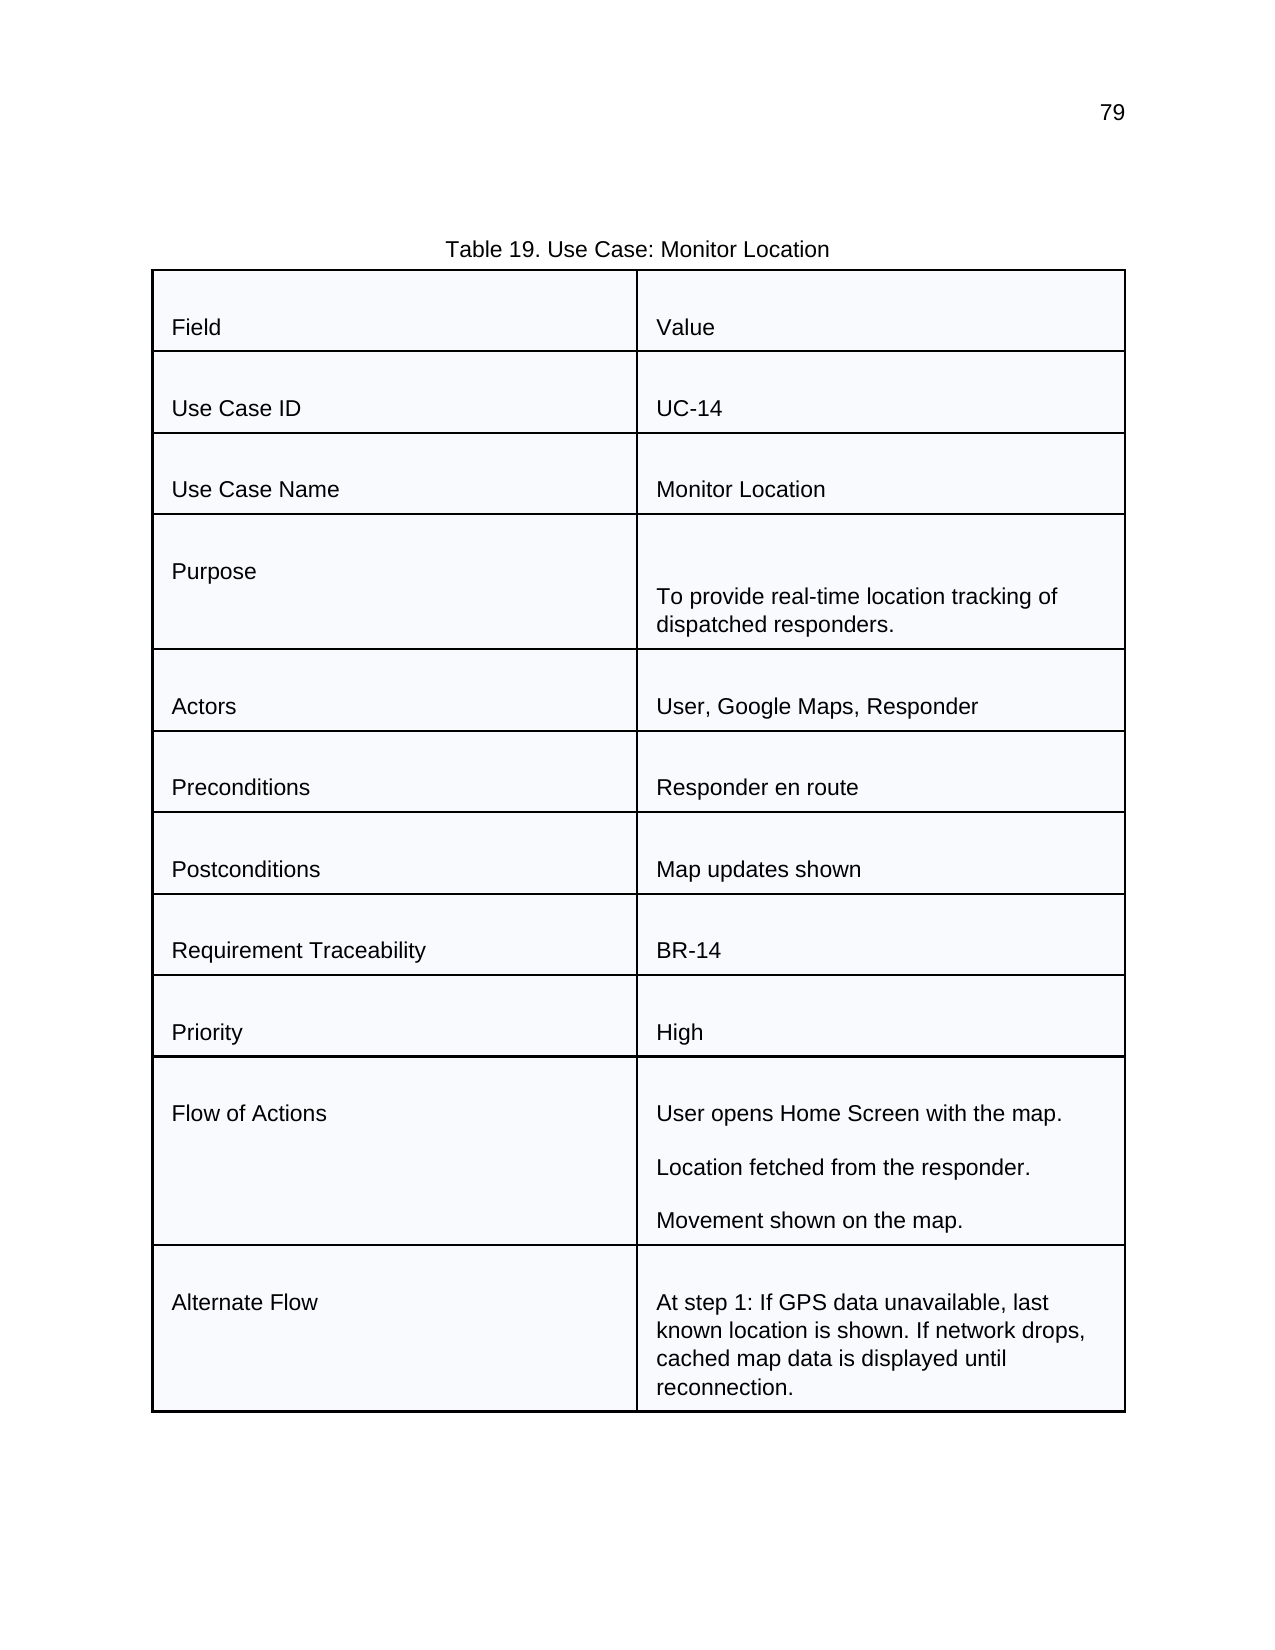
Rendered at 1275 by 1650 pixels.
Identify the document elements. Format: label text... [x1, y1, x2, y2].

table_header Value [638, 271, 1124, 350]
table_cell UC-14 [638, 352, 1124, 432]
table_cell Responder en route [638, 732, 1124, 811]
table_cell User, Google Maps, Responder [638, 650, 1124, 729]
table_cell Use Case ID [154, 352, 636, 432]
table_cell User opens Home Screen with the map. Location fetched from the responder. Movement shown on the map. [638, 1058, 1124, 1244]
table_cell Purpose [154, 515, 636, 648]
table_header Field [154, 271, 636, 350]
table_cell Alternate Flow [154, 1246, 636, 1410]
table_cell High [638, 976, 1124, 1055]
table_cell Actors [154, 650, 636, 729]
table_cell Priority [154, 976, 636, 1055]
table_cell Postconditions [154, 813, 636, 892]
table_cell At step 1: If GPS data unavailable, last known location is shown. If network drops, cached map data is displayed until reconnection. [638, 1246, 1124, 1410]
table_cell Use Case Name [154, 434, 636, 513]
table_cell To provide real-time location tracking of dispatched responders. [638, 515, 1124, 648]
table_cell Monitor Location [638, 434, 1124, 513]
table_cell Requirement Traceability [154, 895, 636, 974]
table_cell Flow of Actions [154, 1058, 636, 1244]
table_cell Map updates shown [638, 813, 1124, 892]
subtitle Table 19. Use Case: Monitor Location [150, 236, 1125, 262]
table_cell Preconditions [154, 732, 636, 811]
table_cell BR-14 [638, 895, 1124, 974]
